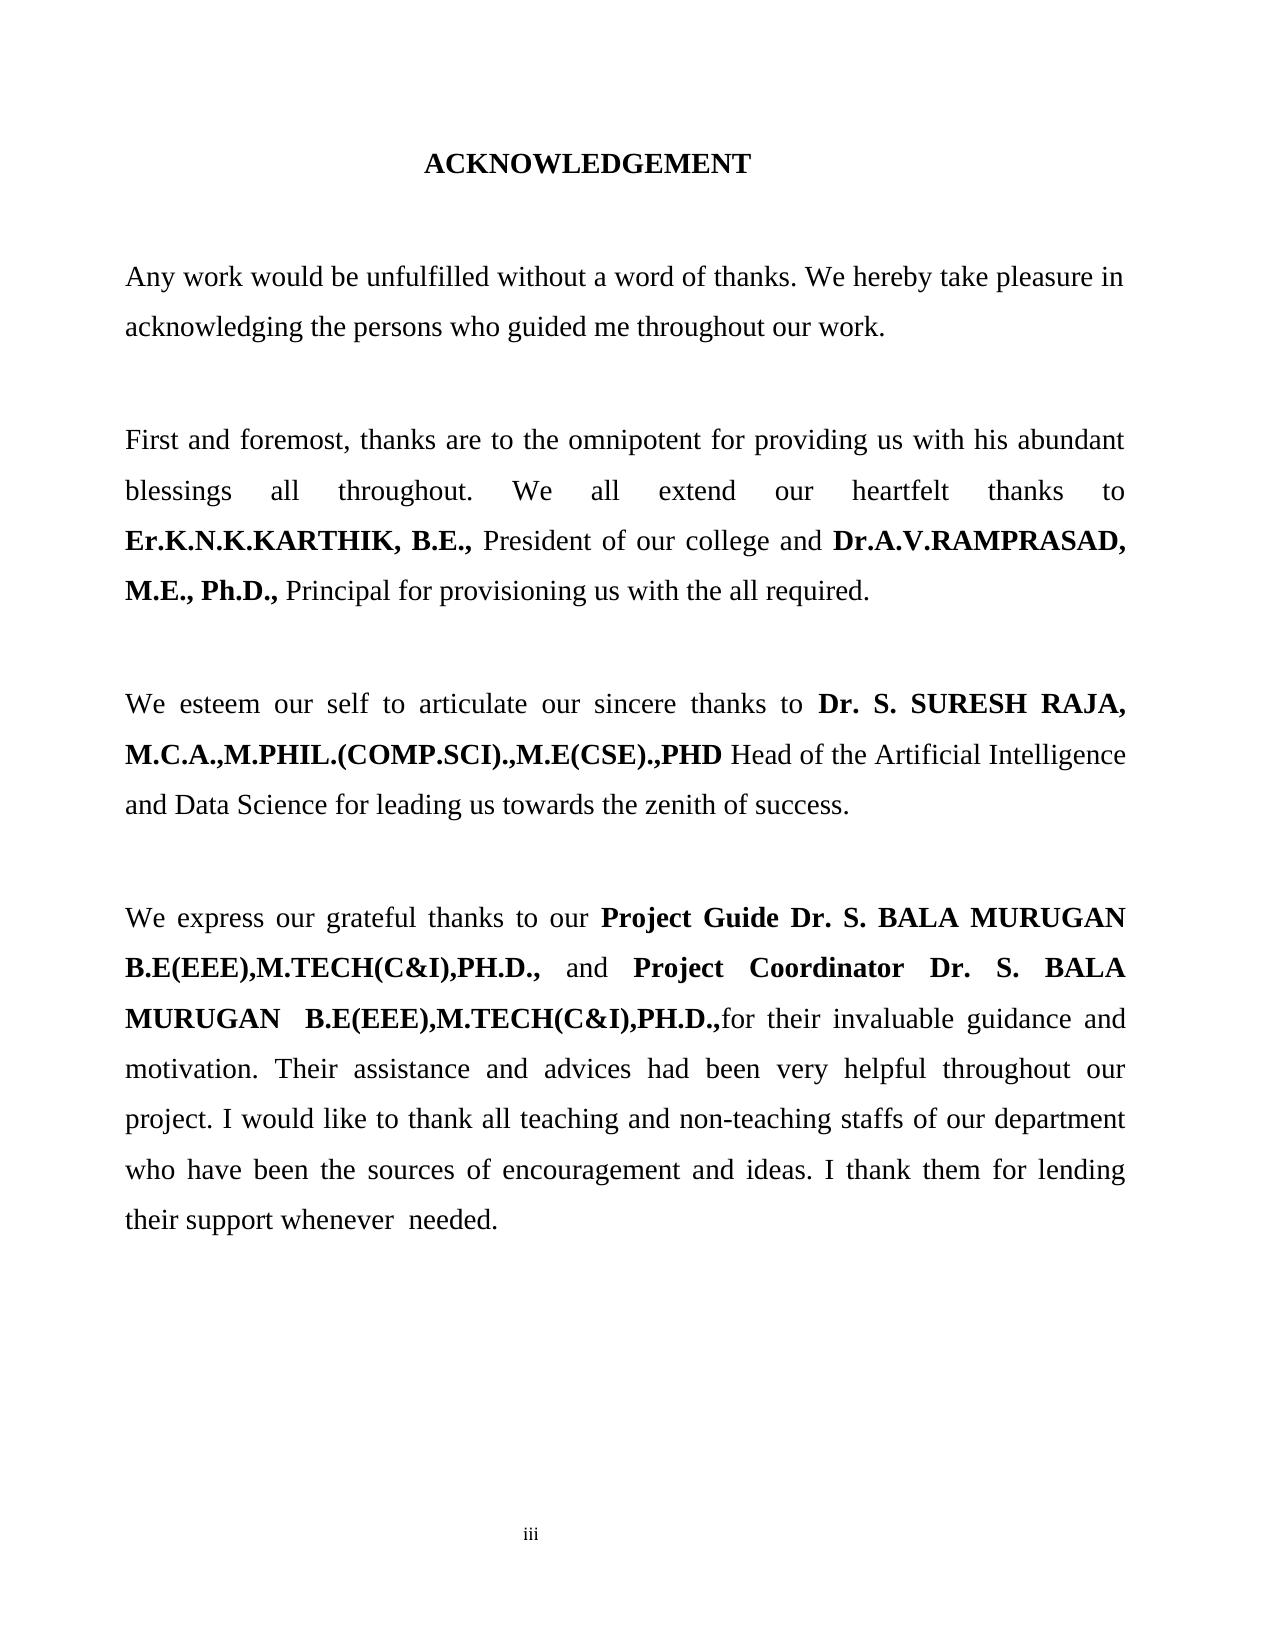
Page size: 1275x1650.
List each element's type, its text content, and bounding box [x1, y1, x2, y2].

text Any work would be unfulfilled without a word of thanks. We hereby take pleasure in acknowledging the persons who guided me throughout our work. [125, 259, 1126, 343]
text We express our grateful thanks to our Project Guide Dr. S. BALA MURUGAN B.E(EEE),M.TECH(C&I),PH.D., and Project Coordinator Dr. S. BALA MURUGAN B.E(EEE),M.TECH(C&I),PH.D.,for their invaluable guidance and motivation. Their assistance and advices had been very helpful throughout our project. I would like to thank all teaching and non-teaching staffs of our department who have been the sources of encouragement and ideas. I thank them for lending their support whenever needed. [125, 900, 1126, 1236]
text We esteem our self to articulate our sincere thanks to Dr. S. SURESH RAJA, M.C.A.,M.PHIL.(COMP.SCI).,M.E(CSE).,PHD Head of the Artificial Intelligence and Data Science for leading us towards the zenith of success. [125, 686, 1126, 821]
text First and foremost, thanks are to the omnipotent for providing us with his abundant blessings all throughout. We all extend our heartfelt thanks to Er.K.N.K.KARTHIK, B.E., President of our college and Dr.A.V.RAMPRASAD, M.E., Ph.D., Principal for provisioning us with the all required. [125, 422, 1126, 607]
subtitle ACKNOWLEDGEMENT [125, 146, 1151, 179]
